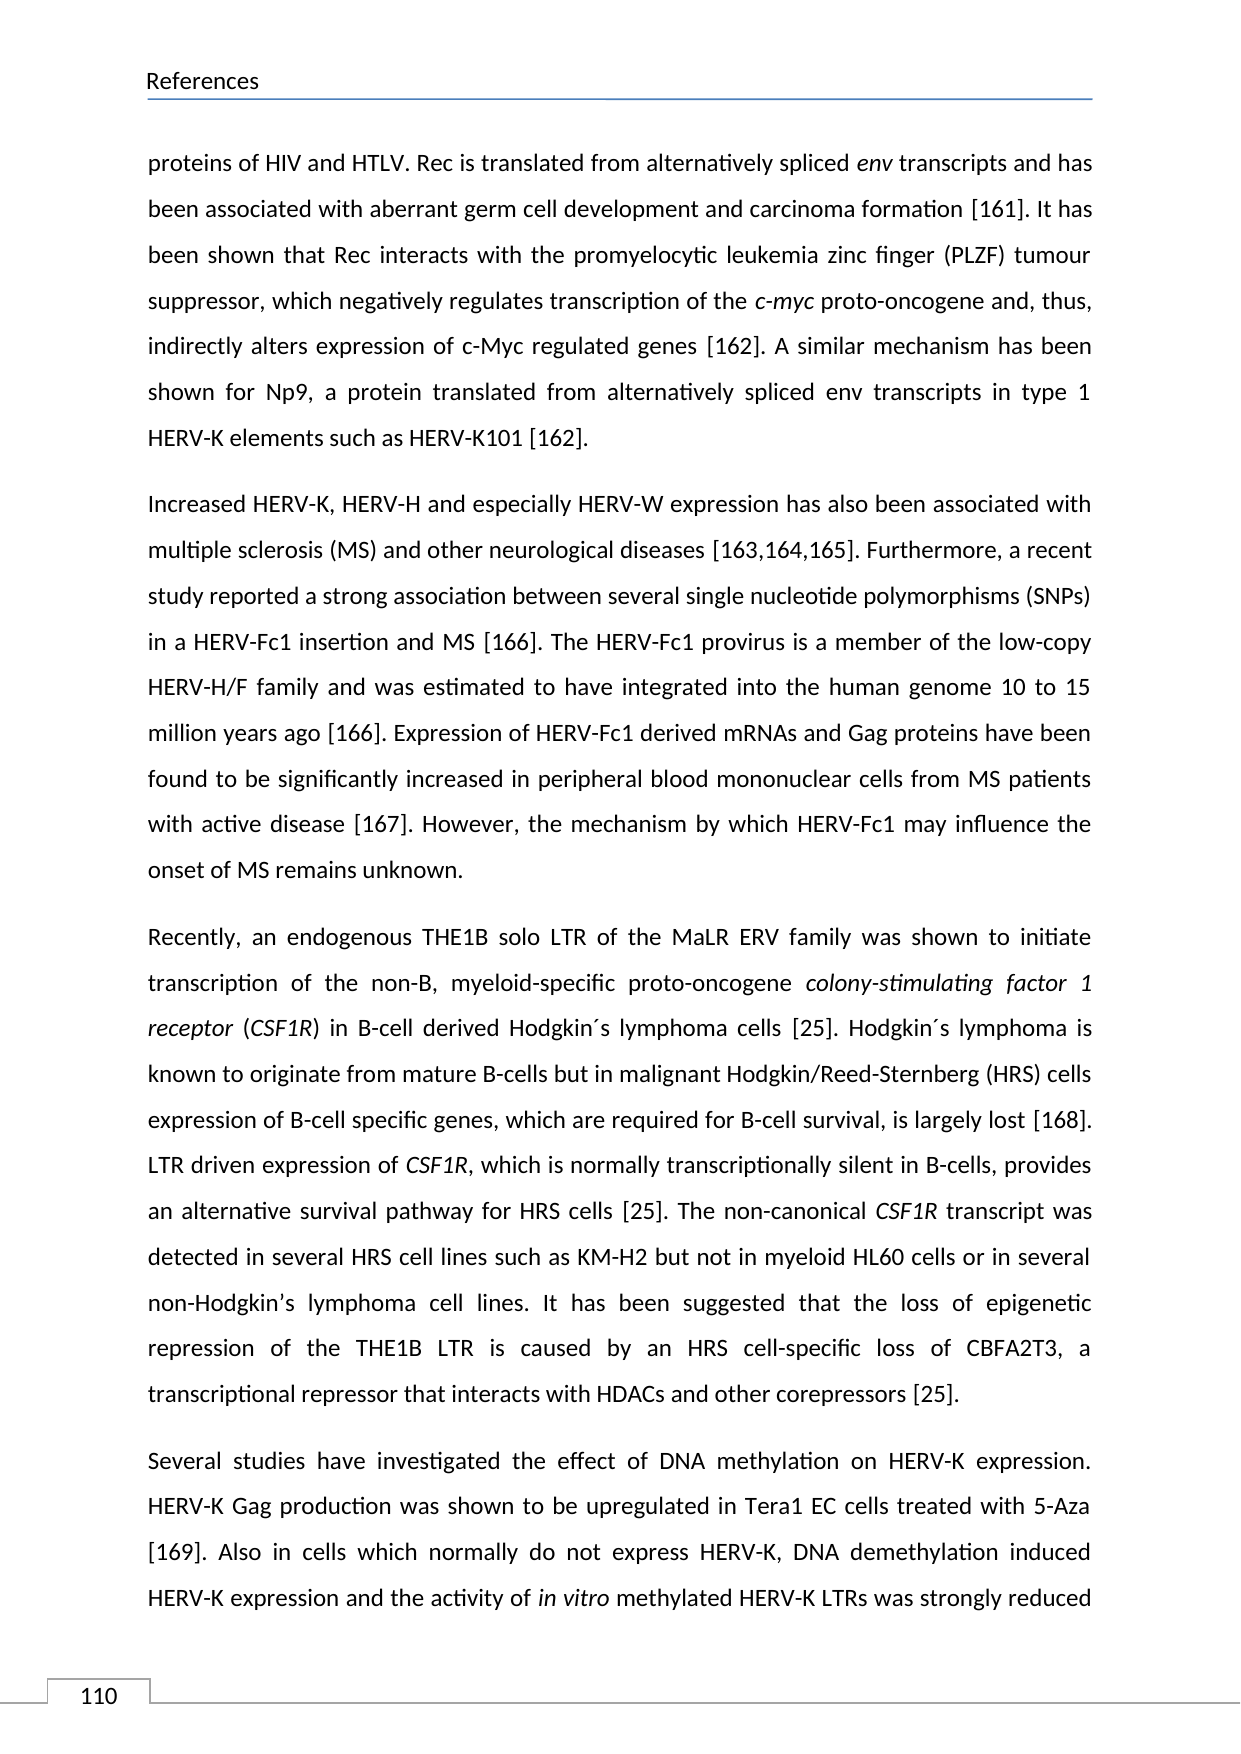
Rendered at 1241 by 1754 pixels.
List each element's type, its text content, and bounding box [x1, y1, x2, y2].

text Increased HERV-K, HERV-H and especially HERV-W expression has also been associated with multiple sclerosis (MS) and other neurological diseases [163,164,165]. Furthermore, a recent study reported a strong association between several single nucleotide polymorphisms (SNPs) in a HERV-Fc1 insertion and MS [166]. The HERV-Fc1 provirus is a member of the low-copy HERV-H/F family and was estimated to have integrated into the human genome 10 to 15 million years ago [166]. Expression of HERV-Fc1 derived mRNAs and Gag proteins have been found to be significantly increased in peripheral blood mononuclear cells from MS patients with active disease [167]. However, the mechanism by which HERV-Fc1 may influence the onset of MS remains unknown. [148, 488, 1093, 885]
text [148, 148, 1093, 452]
text Recently, an endogenous THE1B solo LTR of the MaLR ERV family was shown to initiate transcription of the non-B, myeloid-specific proto-oncogene colony-stimulating factor 1 receptor (CSF1R) in B-cell derived Hodgkin´s lymphoma cells [25]. Hodgkin´s lymphoma is known to originate from mature B-cells but in malignant Hodgkin/Reed-Sternberg (HRS) cells expression of B-cell specific genes, which are required for B-cell survival, is largely lost [168]. LTR driven expression of CSF1R, which is normally transcriptionally silent in B-cells, provides an alternative survival pathway for HRS cells [25]. The non-canonical CSF1R transcript was detected in several HRS cell lines such as KM-H2 but not in myeloid HL60 cells or in several non-Hodgkin’s lymphoma cell lines. It has been suggested that the loss of epigenetic repression of the THE1B LTR is caused by an HRS cell-specific loss of CBFA2T3, a transcriptional repressor that interacts with HDACs and other corepressors [25]. [148, 921, 1093, 1409]
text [148, 1445, 1093, 1612]
